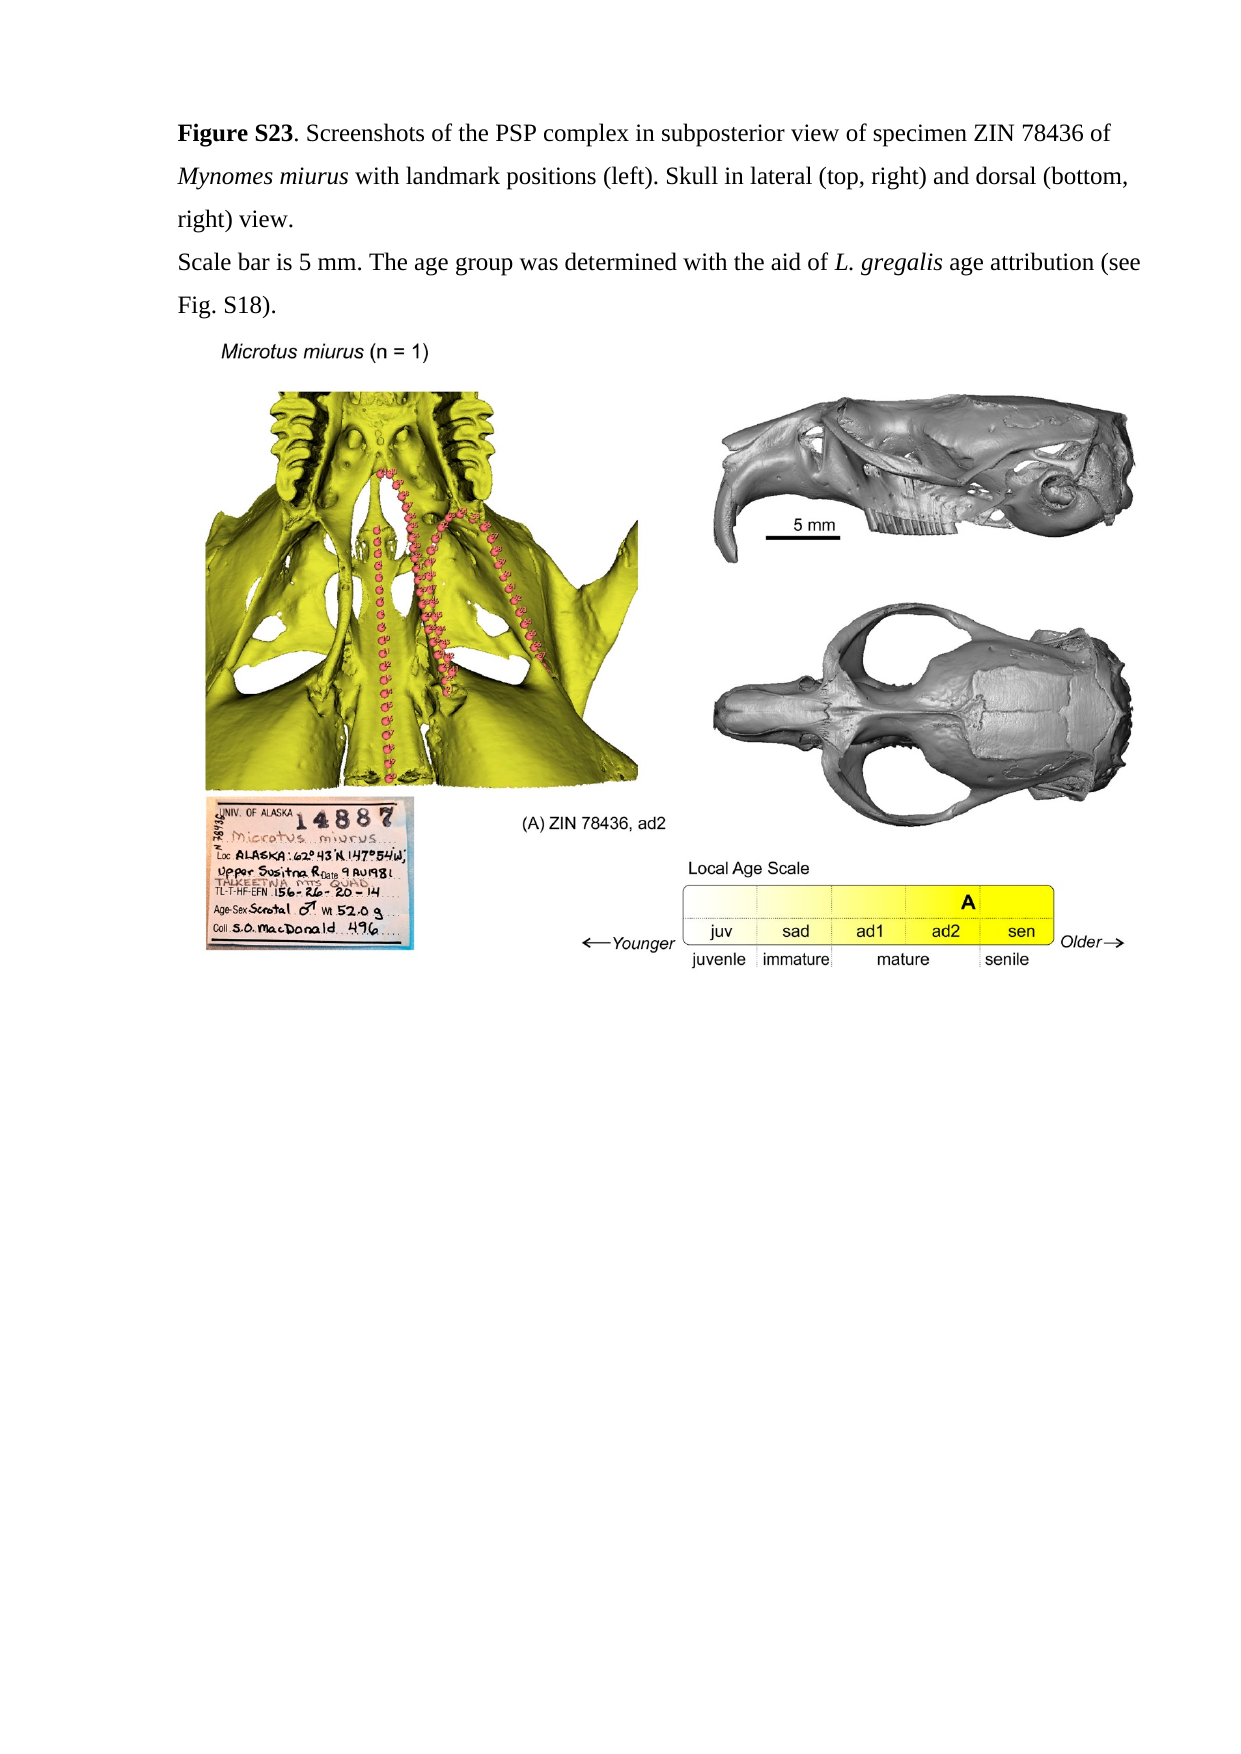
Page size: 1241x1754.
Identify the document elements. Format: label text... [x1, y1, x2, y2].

text Figure S23. Screenshots of the PSP complex in subposterior view of specimen ZIN 78436 of Mynomes miurus with landmark positions (left). Skull in lateral (top, right) and dorsal (bottom, right) view. [177, 118, 1152, 233]
picture [177, 333, 1151, 976]
text Scale bar is 5 mm. The age group was determined with the aid of L. gregalis age attribution (see Fig. S18). [177, 247, 1152, 319]
